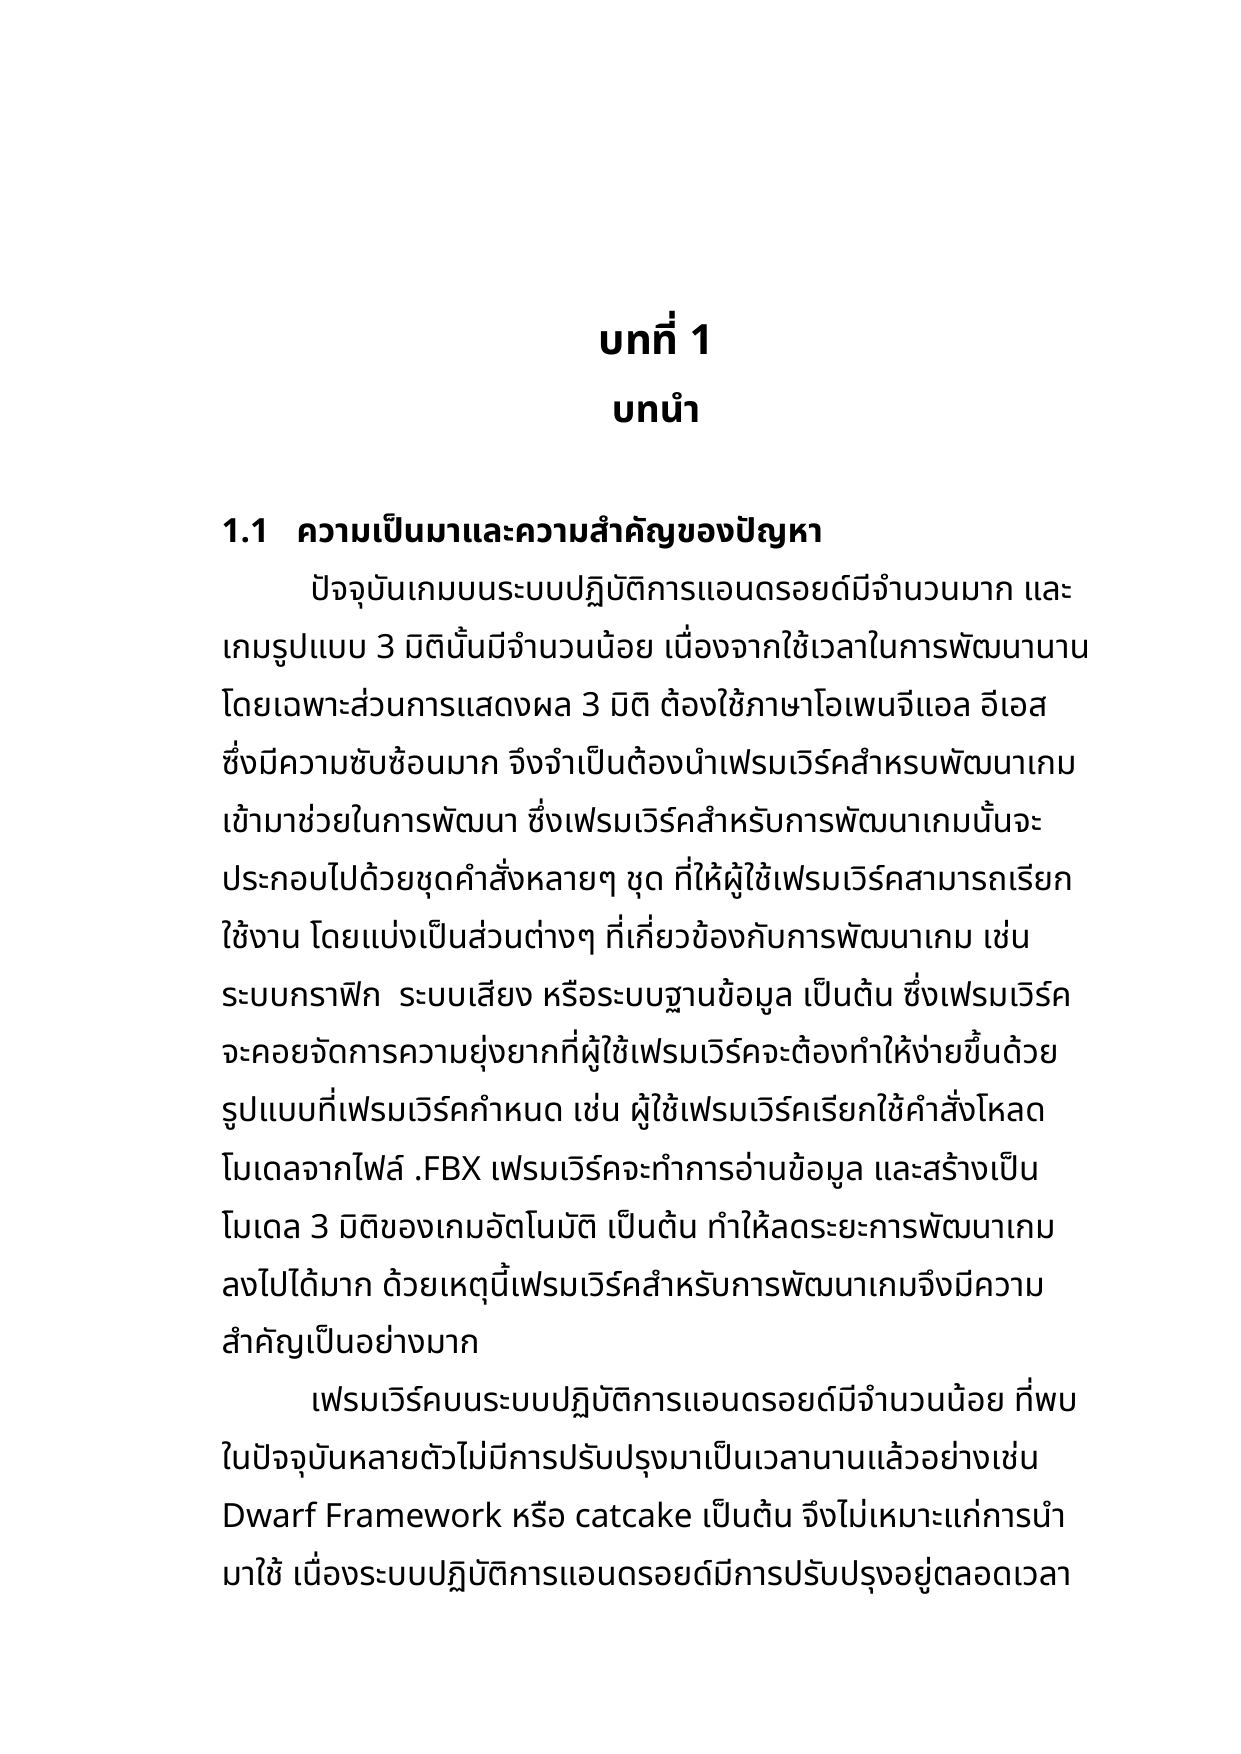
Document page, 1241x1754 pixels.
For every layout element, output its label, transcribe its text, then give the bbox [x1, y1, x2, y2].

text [221, 1376, 1090, 1601]
list ความเป็นมาและความสำคัญของปัญหา [221, 507, 1090, 557]
text บทนำ [221, 383, 1090, 439]
text ปัจจุบันเกมบนระบบปฏิบัติการแอนดรอยด์มีจำนวนมาก และเกมรูปแบบ 3 มิตินั้นมีจำนวนน้อย เนื่องจากใช้เวลาในการพัฒนานาน โดยเฉพาะส่วนการแสดงผล 3 มิติ ต้องใช้ภาษาโอเพนจีแอล อีเอส ซึ่งมีความซับซ้อนมาก จึงจำเป็นต้องนำเฟรมเวิร์คสำหรบพัฒนาเกมเข้ามาช่วยในการพัฒนา ซึ่งเฟรมเวิร์คสำหรับการพัฒนาเกมนั้นจะประกอบไปด้วยชุดคำสั่งหลายๆ ชุด ที่ให้ผู้ใช้เฟรมเวิร์คสามารถเรียกใช้งาน โดยแบ่งเป็นส่วนต่างๆ ที่เกี่ยวข้องกับการพัฒนาเกม เช่น ระบบกราฟิก ระบบเสียง หรือระบบฐานข้อมูล เป็นต้น ซึ่งเฟรมเวิร์คจะคอยจัดการความยุ่งยากที่ผู้ใช้เฟรมเวิร์คจะต้องทำให้ง่ายขึ้นด้วยรูปแบบที่เฟรมเวิร์คกำหนด เช่น ผู้ใช้เฟรมเวิร์คเรียกใช้คำสั่งโหลดโมเดลจากไฟล์ .FBX เฟรมเวิร์คจะทำการอ่านข้อมูล และสร้างเป็นโมเดล 3 มิติของเกมอัตโนมัติ เป็นต้น ทำให้ลดระยะการพัฒนาเกมลงไปได้มาก ด้วยเหตุนี้เฟรมเวิร์คสำหรับการพัฒนาเกมจึงมีความสำคัญเป็นอย่างมาก [221, 565, 1090, 1369]
text บทที่ 1 [221, 310, 1090, 373]
